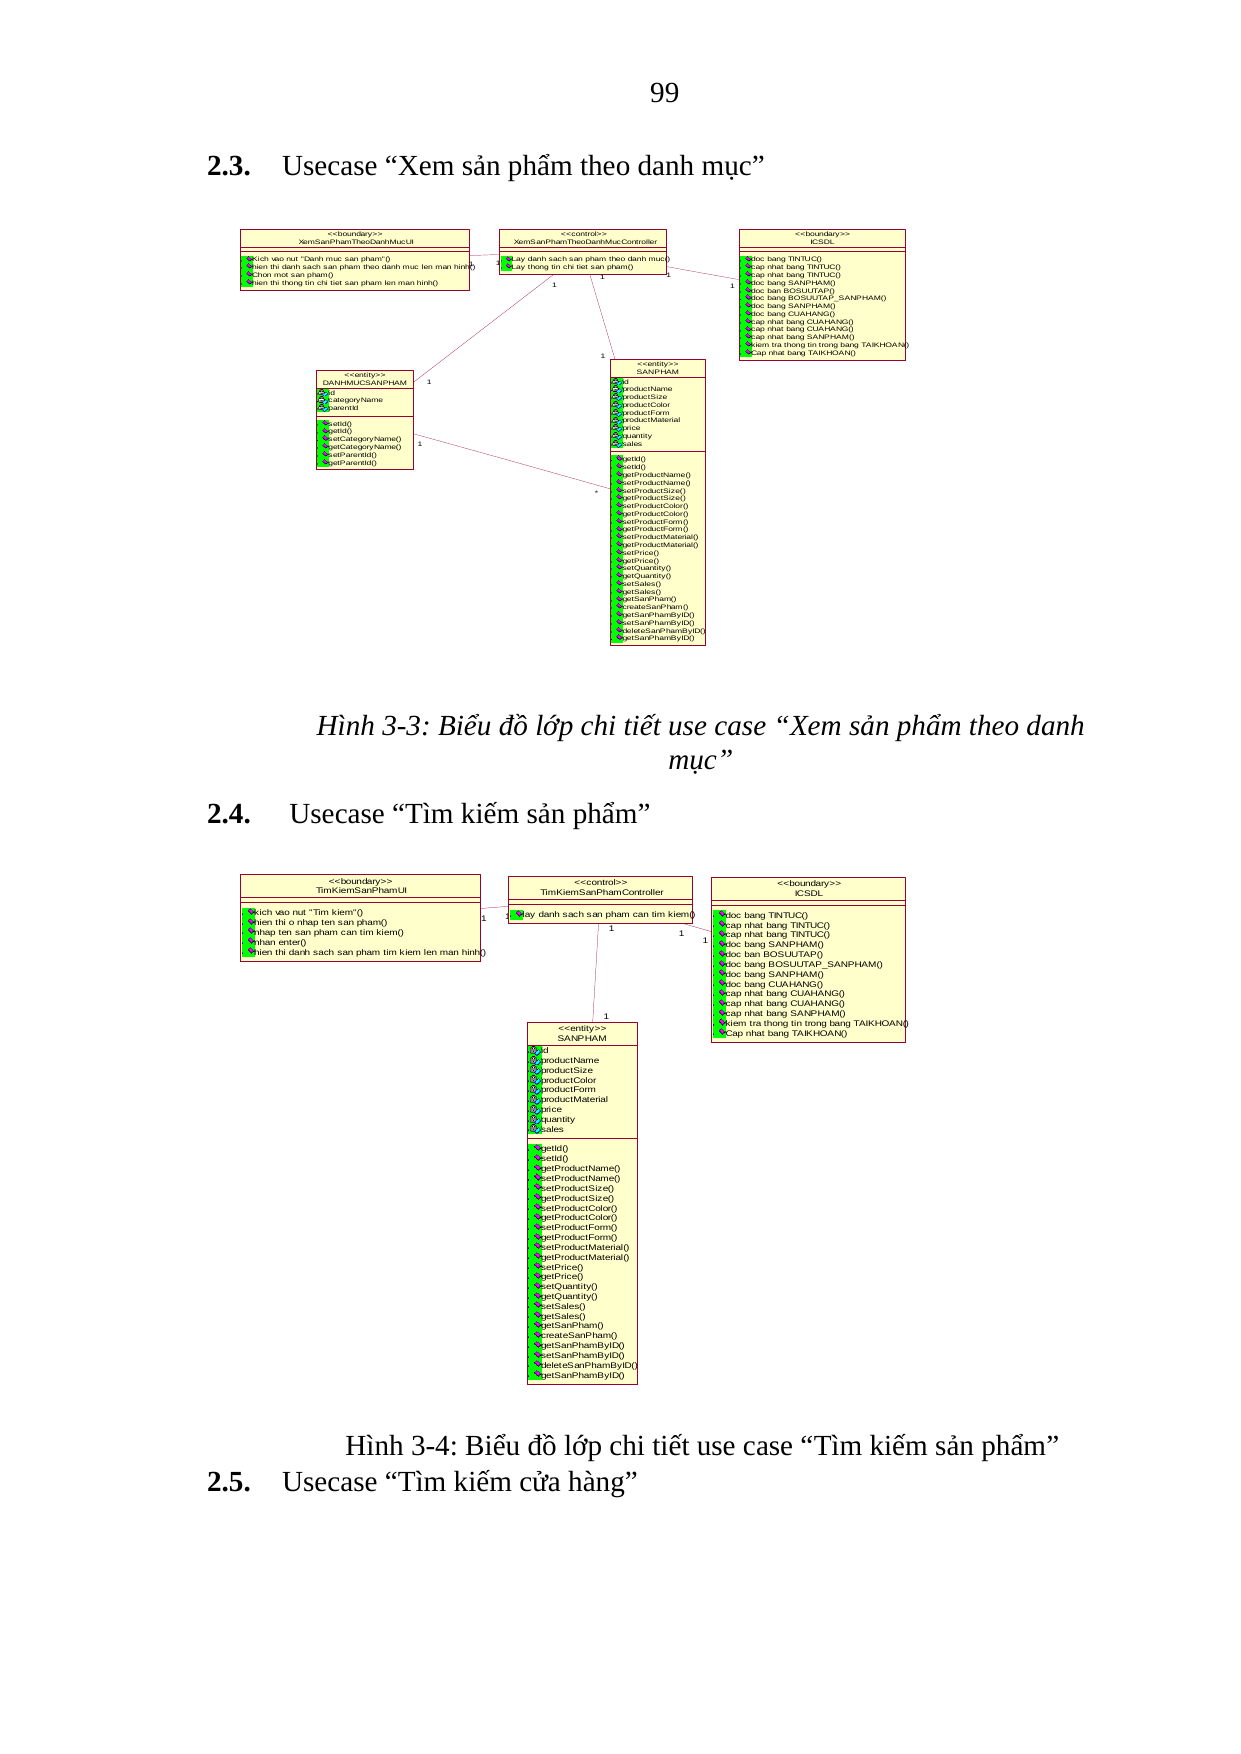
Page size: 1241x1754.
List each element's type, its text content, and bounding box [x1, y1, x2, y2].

list Usecase “Xem sản phẩm theo danh mục” [207, 148, 1122, 181]
text Hình 3-3: Biểu đồ lớp chi tiết use case “Xem sản phẩm theo danh mục” [282, 708, 1122, 775]
list Usecase “Tìm kiếm cửa hàng” [207, 1464, 1122, 1497]
list Hình 3-4: Biểu đồ lớp chi tiết use case “Tìm kiếm sản phẩm” [282, 1428, 1122, 1461]
list Usecase “Tìm kiếm sản phẩm” [207, 796, 1122, 830]
